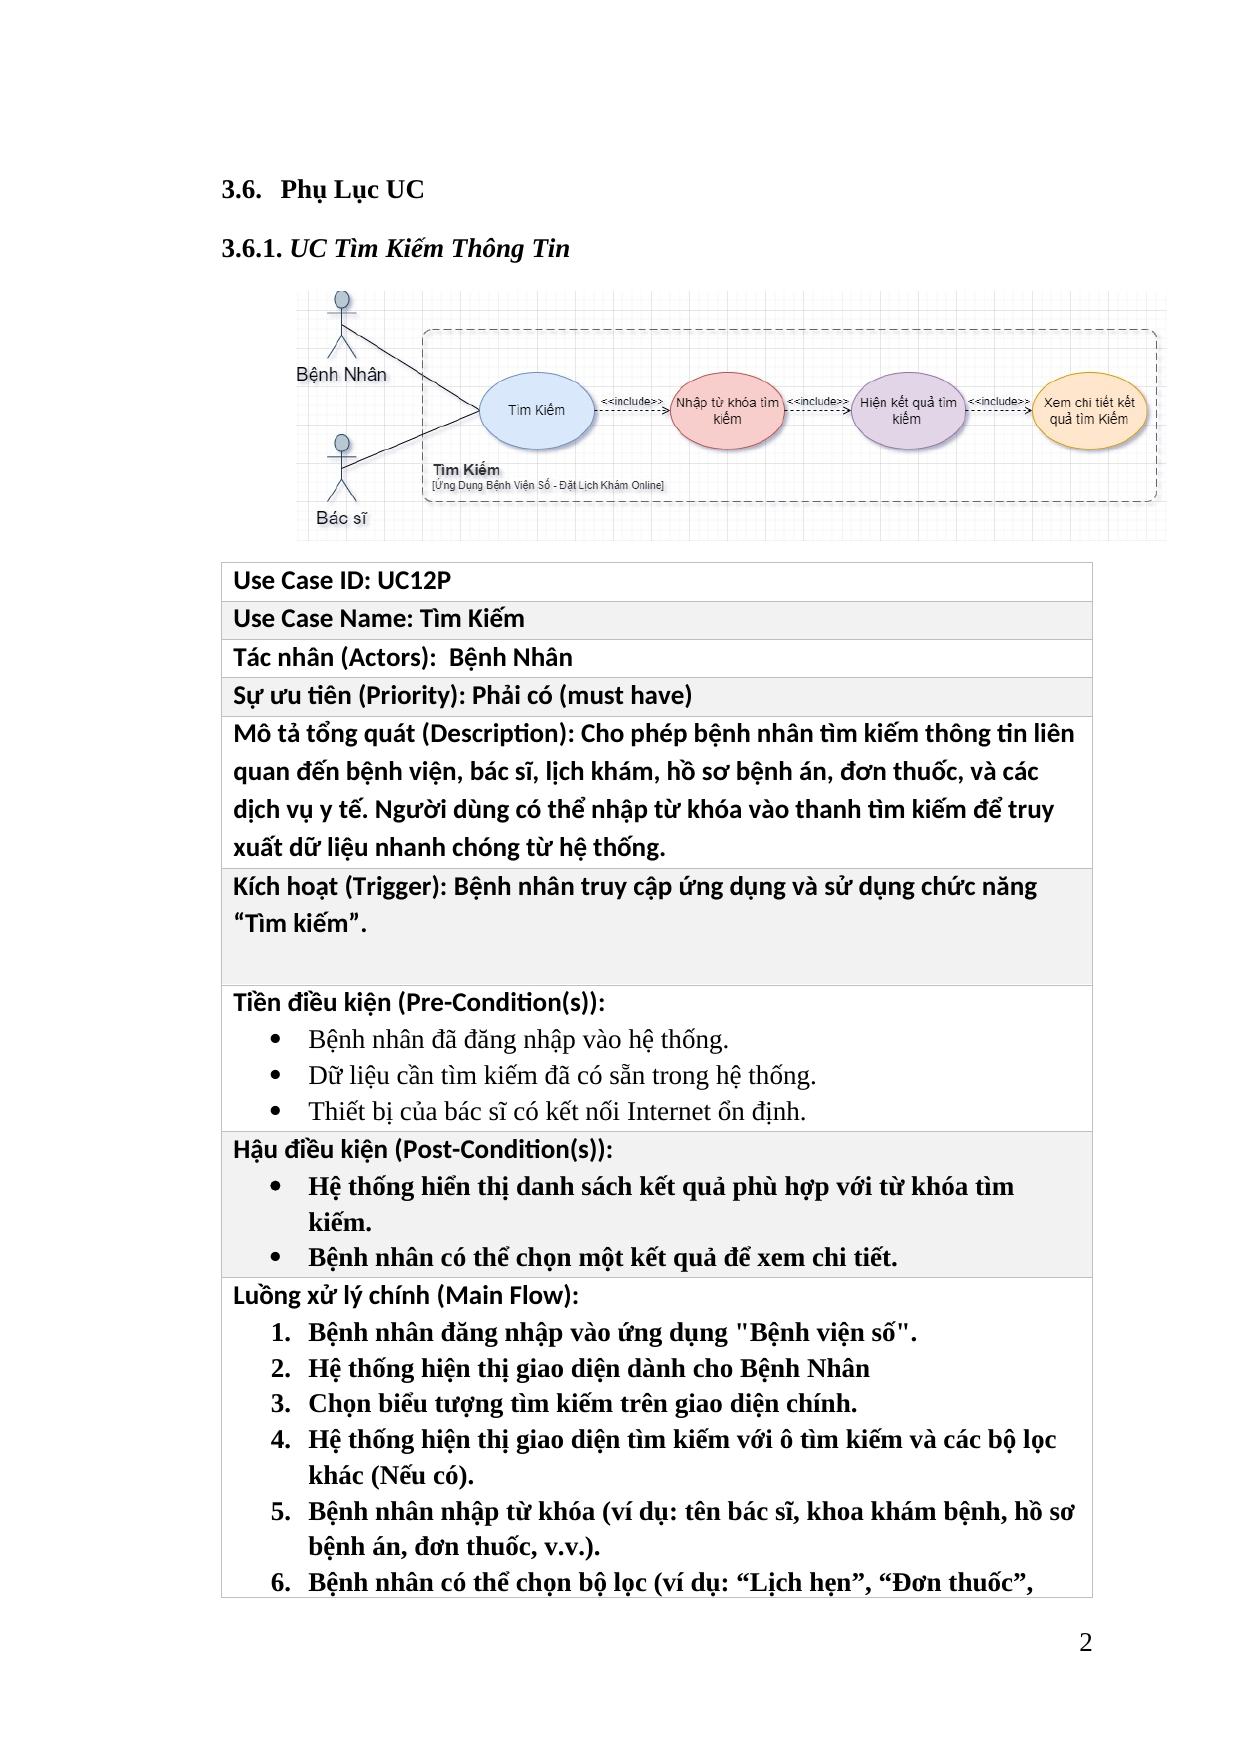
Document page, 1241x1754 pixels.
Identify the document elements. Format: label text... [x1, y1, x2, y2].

table_cell Hậu điều kiện (Post-Condition(s)): Hệ thống hiển thị danh sách kết quả phù hợp với từ khóa tìm kiếm. Bệnh nhân có thể chọn một kết quả để xem chi tiết. [222, 1132, 1092, 1277]
table_cell Kích hoạt (Trigger): Bệnh nhân truy cập ứng dụng và sử dụng chức năng “Tìm kiếm”. [222, 869, 1092, 984]
table_header Use Case ID: UC12P [222, 563, 1092, 601]
table_cell Tiền điều kiện (Pre-Condition(s)): Bệnh nhân đã đăng nhập vào hệ thống. Dữ liệu cần tìm kiếm đã có sẵn trong hệ thống. Thiết bị của bác sĩ có kết nối Internet ổn định. [222, 986, 1092, 1131]
table_cell Use Case Name: Tìm Kiếm [222, 602, 1092, 639]
table_cell Tác nhân (Actors): Bệnh Nhân [222, 640, 1092, 677]
subtitle UC Tìm Kiếm Thông Tin [221, 232, 1092, 263]
subtitle Phụ Lục UC [221, 173, 1092, 204]
picture [296, 291, 1167, 541]
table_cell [222, 1278, 1092, 1597]
table_cell Sự ưu tiên (Priority): Phải có (must have) [222, 678, 1092, 716]
table_cell Mô tả tổng quát (Description): Cho phép bệnh nhân tìm kiếm thông tin liên quan đến bệnh viện, bác sĩ, lịch khám, hồ sơ bệnh án, đơn thuốc, và các dịch vụ y tế. Người dùng có thể nhập từ khóa vào thanh tìm kiếm để truy xuất dữ liệu nhanh chóng từ hệ thống. [222, 717, 1092, 868]
